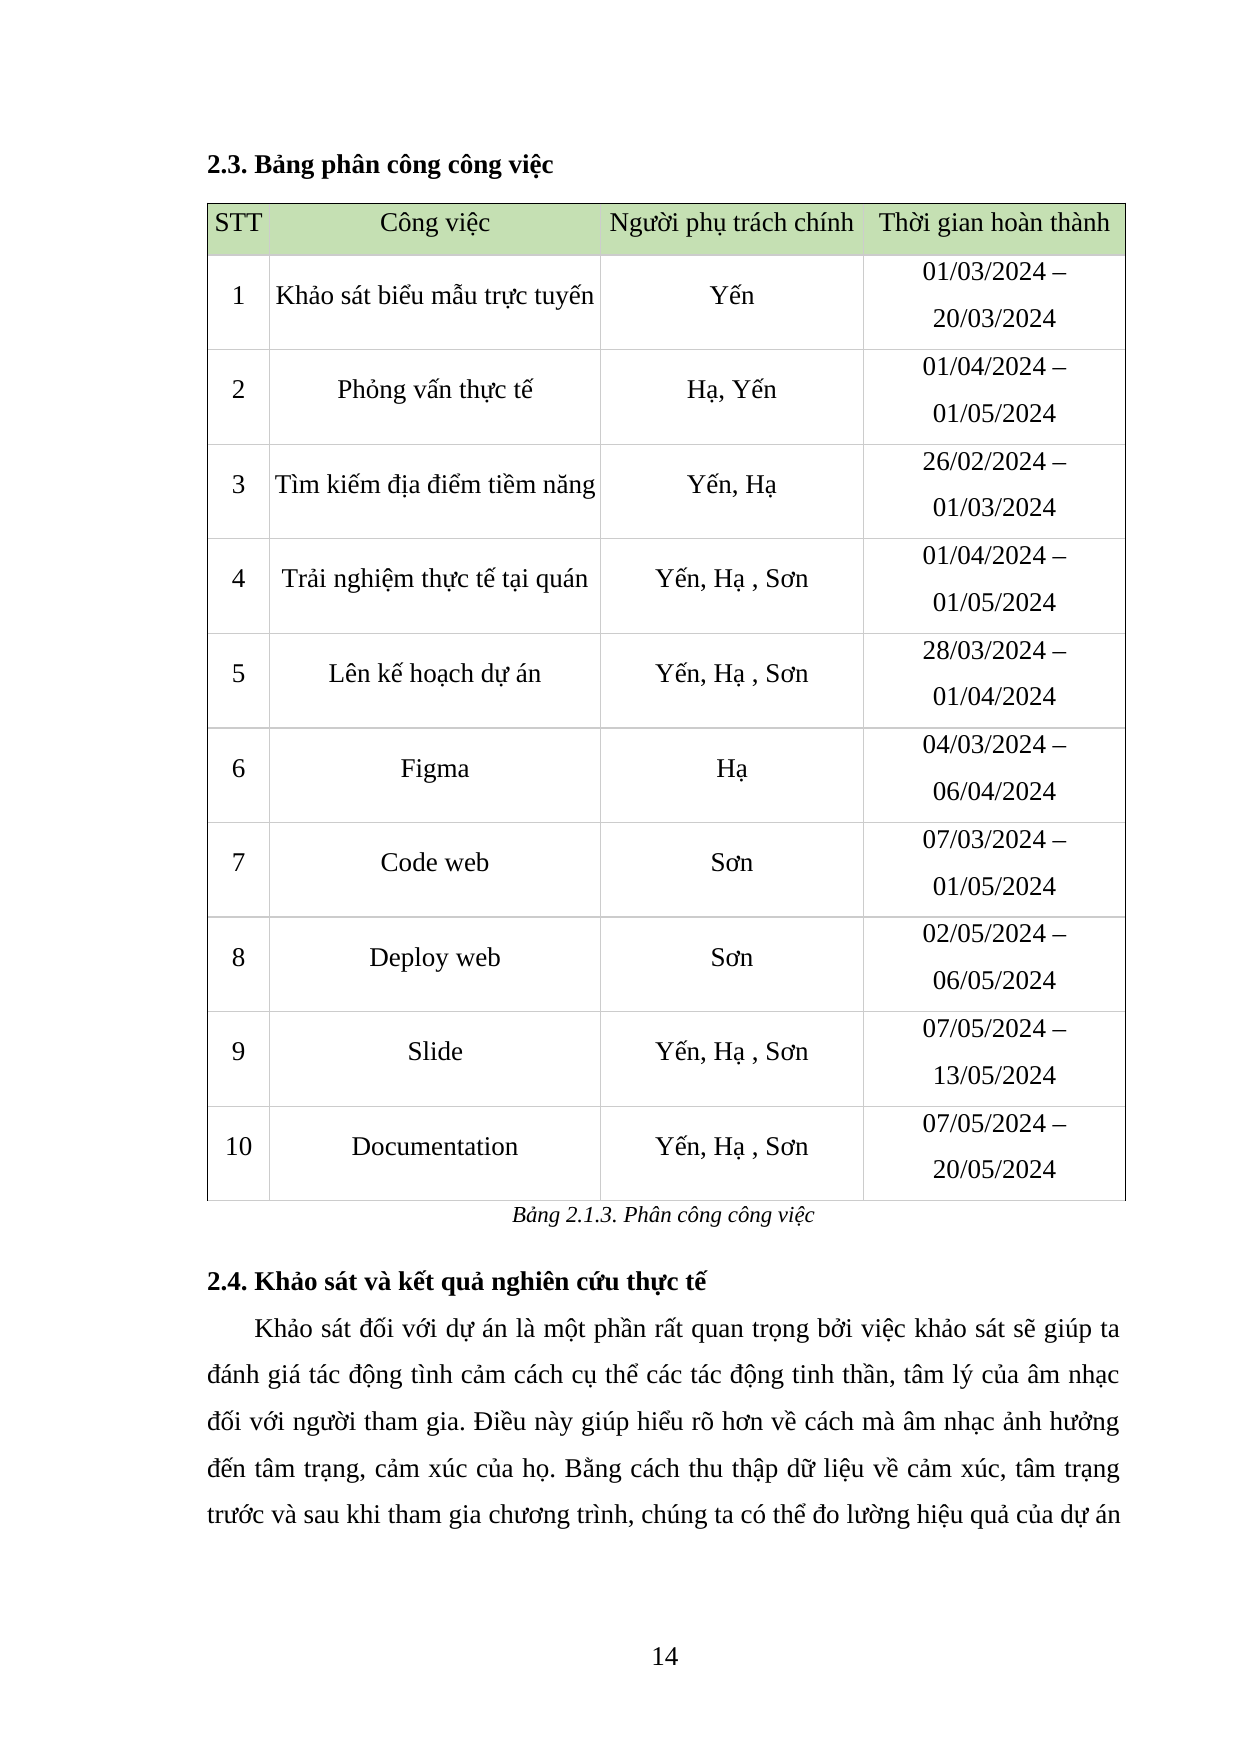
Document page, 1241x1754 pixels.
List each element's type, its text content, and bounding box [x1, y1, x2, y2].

table_cell 04/03/2024 – 06/04/2024 [864, 729, 1125, 822]
table_header Công việc [270, 204, 600, 254]
table_cell Sơn [601, 918, 863, 1011]
table_cell Yến, Hạ , Sơn [601, 539, 863, 633]
table_cell 8 [208, 918, 269, 1011]
table_cell 01/04/2024 – 01/05/2024 [864, 539, 1125, 633]
table_cell Yến, Hạ [601, 445, 863, 538]
table_cell Deploy web [270, 918, 600, 1011]
table_cell 07/03/2024 – 01/05/2024 [864, 823, 1125, 916]
table_cell 7 [208, 823, 269, 916]
table_cell Tìm kiếm địa điểm tiềm năng [270, 445, 600, 538]
subtitle 2.4. Khảo sát và kết quả nghiên cứu thực tế [207, 1265, 1122, 1296]
table_cell 6 [208, 729, 269, 822]
subtitle 2.3. Bảng phân công công việc [207, 148, 1122, 179]
table_cell 4 [208, 539, 269, 633]
table_cell 07/05/2024 – 20/05/2024 [864, 1107, 1125, 1200]
table_header STT [208, 204, 269, 254]
text Bảng 2.1.3. Phân công công việc [207, 1201, 1122, 1228]
table_cell Documentation [270, 1107, 600, 1200]
table_cell Figma [270, 729, 600, 822]
table_cell 2 [208, 350, 269, 443]
table_header Người phụ trách chính [601, 204, 863, 254]
table_cell 07/05/2024 – 13/05/2024 [864, 1012, 1125, 1106]
table_header Thời gian hoàn thành [864, 204, 1125, 254]
table_cell Hạ, Yến [601, 350, 863, 443]
table_cell 3 [208, 445, 269, 538]
table_cell 10 [208, 1107, 269, 1200]
table_cell Yến [601, 256, 863, 349]
table_cell Yến, Hạ , Sơn [601, 1107, 863, 1200]
table_cell Lên kế hoạch dự án [270, 634, 600, 727]
table_cell 01/03/2024 – 20/03/2024 [864, 256, 1125, 349]
table_cell 1 [208, 256, 269, 349]
table_cell 5 [208, 634, 269, 727]
table_cell 01/04/2024 – 01/05/2024 [864, 350, 1125, 443]
table_cell Trải nghiệm thực tế tại quán [270, 539, 600, 633]
table_cell 28/03/2024 – 01/04/2024 [864, 634, 1125, 727]
table_cell Hạ [601, 729, 863, 822]
table_cell Yến, Hạ , Sơn [601, 1012, 863, 1106]
table_cell 02/05/2024 – 06/05/2024 [864, 918, 1125, 1011]
table_cell 9 [208, 1012, 269, 1106]
table_cell Phỏng vấn thực tế [270, 350, 600, 443]
table_cell Yến, Hạ , Sơn [601, 634, 863, 727]
table_cell 26/02/2024 – 01/03/2024 [864, 445, 1125, 538]
table_cell Khảo sát biểu mẫu trực tuyến [270, 256, 600, 349]
table_cell Sơn [601, 823, 863, 916]
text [207, 1312, 1122, 1530]
table_cell Slide [270, 1012, 600, 1106]
table_cell Code web [270, 823, 600, 916]
